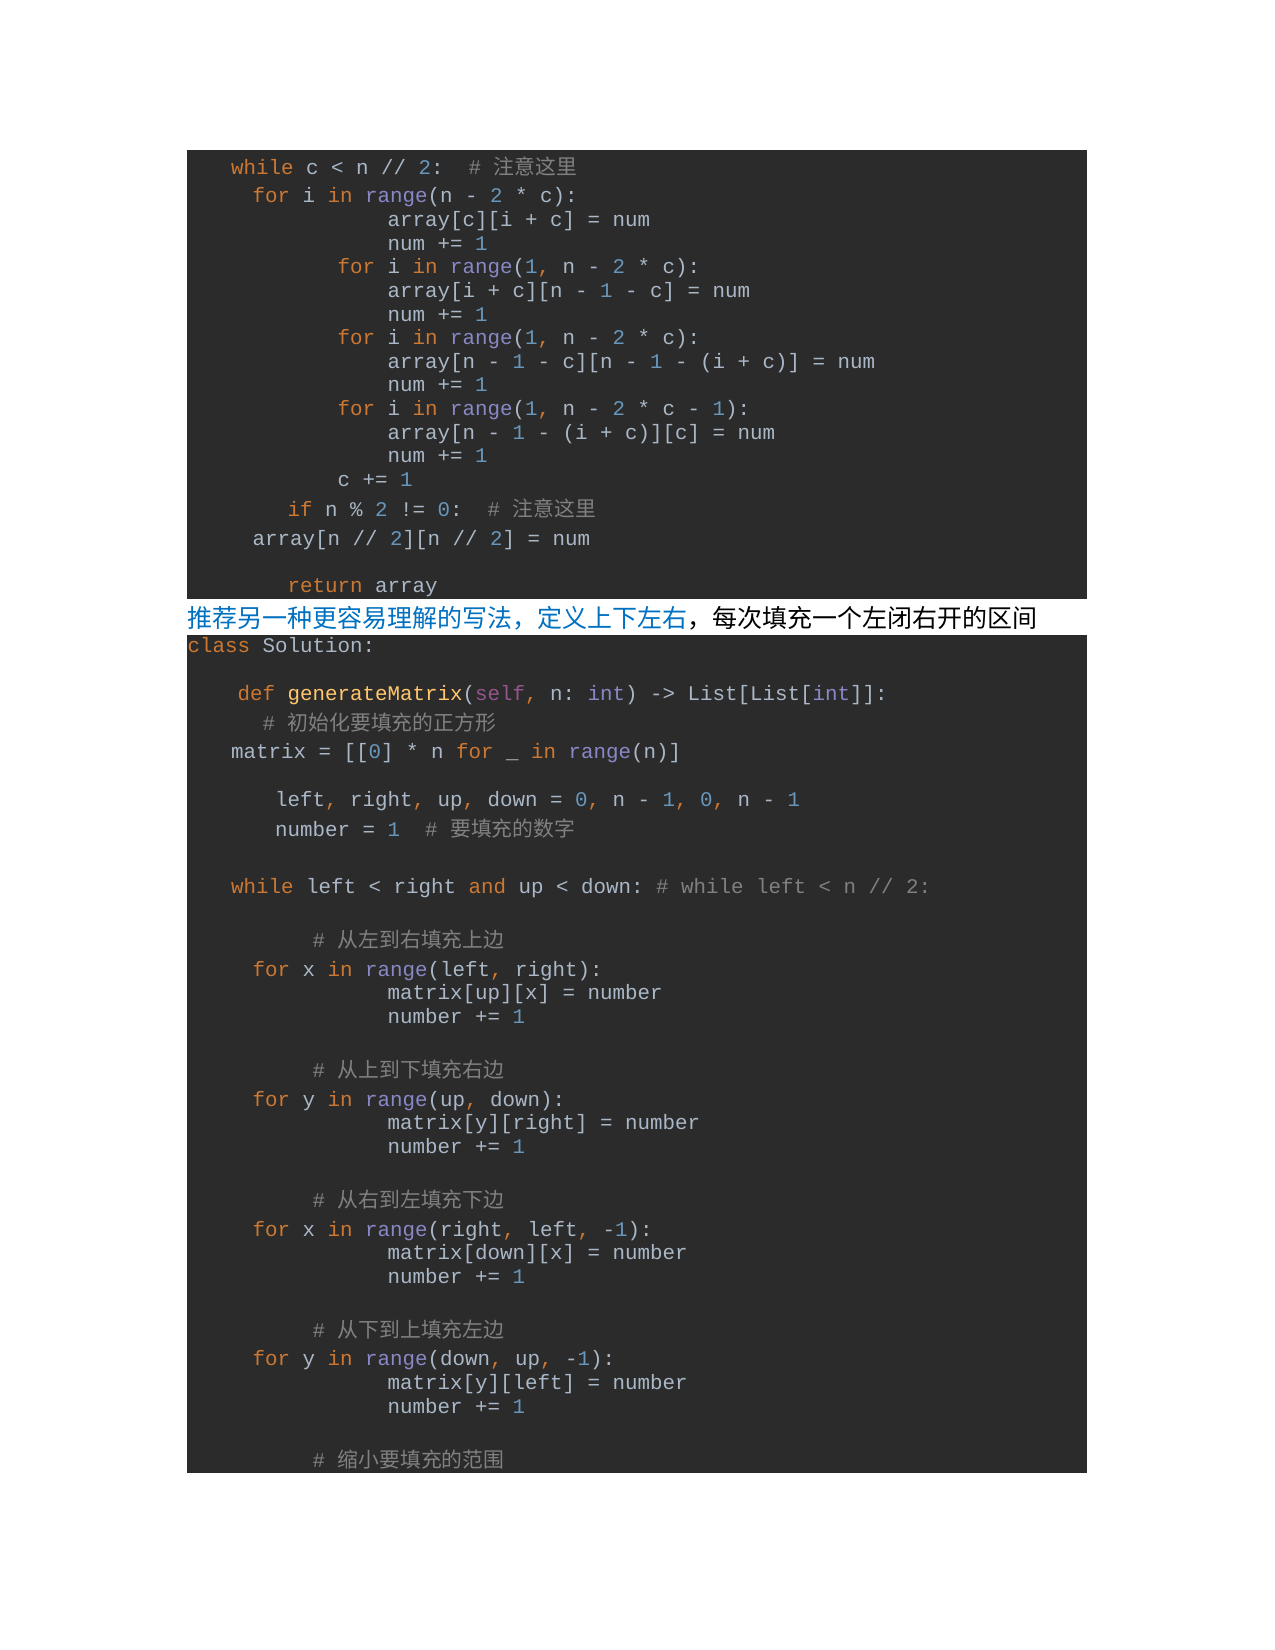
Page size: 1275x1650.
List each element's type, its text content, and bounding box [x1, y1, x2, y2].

text 推荐另一种更容易理解的写法，定义上下左右，每次填充一个左闭右开的区间 [187, 599, 1087, 635]
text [187, 150, 1087, 599]
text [187, 635, 1087, 1473]
